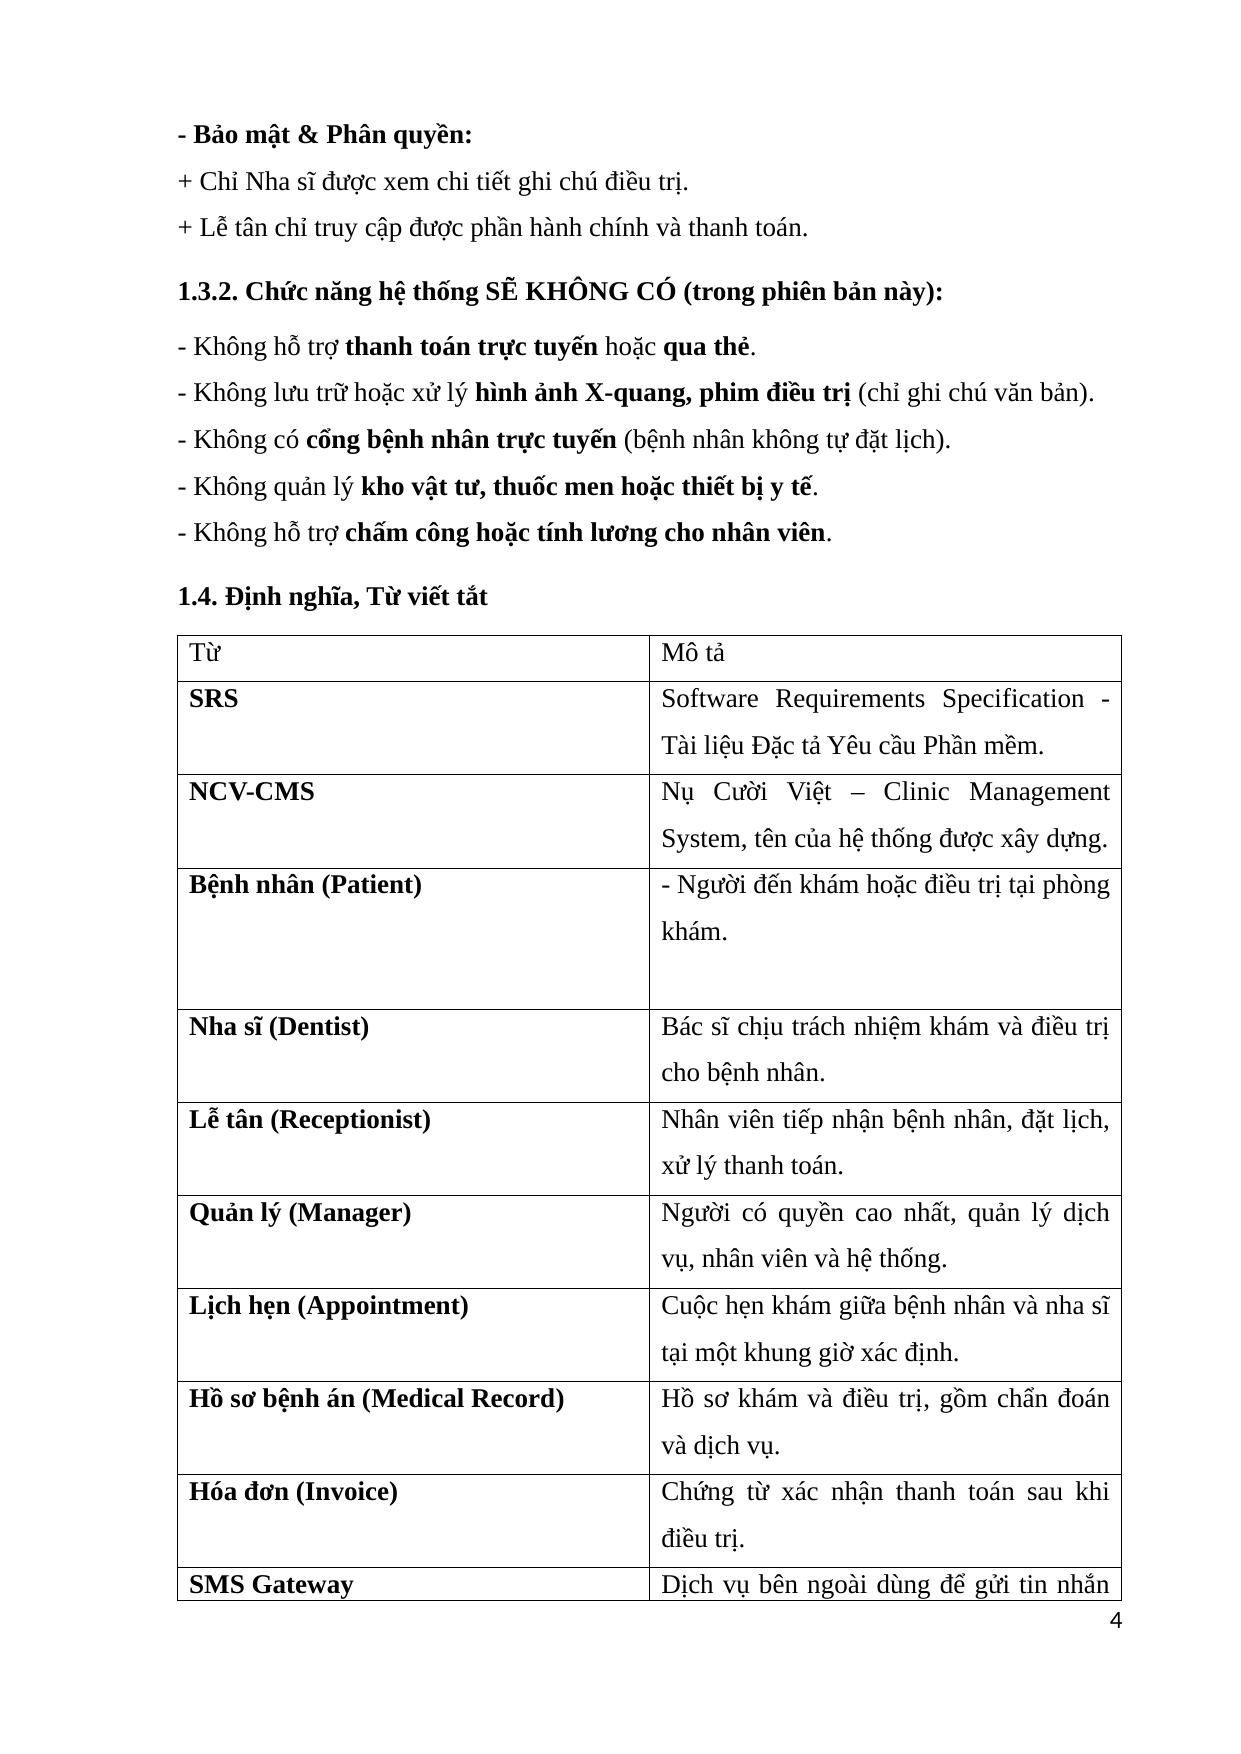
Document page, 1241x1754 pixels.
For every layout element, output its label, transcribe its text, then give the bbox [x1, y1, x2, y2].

table_cell Người đến khám hoặc điều trị tại phòng khám. [650, 869, 1121, 1008]
list Không có cổng bệnh nhân trực tuyến (bệnh nhân không tự đặt lịch). [177, 423, 1122, 454]
table_cell Quản lý (Manager) [178, 1196, 649, 1288]
table_cell Bác sĩ chịu trách nhiệm khám và điều trị cho bệnh nhân. [650, 1010, 1121, 1102]
table_cell Bệnh nhân (Patient) [178, 869, 649, 1008]
subtitle Chức năng hệ thống SẼ KHÔNG CÓ (trong phiên bản này): [177, 275, 1122, 306]
list Chỉ Nha sĩ được xem chi tiết ghi chú điều trị. [177, 165, 1122, 196]
table_cell NCV-CMS [178, 775, 649, 867]
table_cell Nha sĩ (Dentist) [178, 1010, 649, 1102]
table_header Mô tả [650, 636, 1121, 681]
list Không hỗ trợ chấm công hoặc tính lương cho nhân viên. [177, 516, 1122, 548]
table_cell Nhân viên tiếp nhận bệnh nhân, đặt lịch, xử lý thanh toán. [650, 1103, 1121, 1195]
list Không hỗ trợ thanh toán trực tuyến hoặc qua thẻ. [177, 330, 1122, 361]
list Không lưu trữ hoặc xử lý hình ảnh X-quang, phim điều trị (chỉ ghi chú văn bản). [177, 376, 1122, 408]
table_cell Hồ sơ khám và điều trị, gồm chẩn đoán và dịch vụ. [650, 1382, 1121, 1474]
table_cell Cuộc hẹn khám giữa bệnh nhân và nha sĩ tại một khung giờ xác định. [650, 1289, 1121, 1381]
subtitle Định nghĩa, Từ viết tắt [177, 580, 1122, 611]
list Lễ tân chỉ truy cập được phần hành chính và thanh toán. [177, 211, 1122, 243]
table_cell Nụ Cười Việt – Clinic Management System, tên của hệ thống được xây dựng. [650, 775, 1121, 867]
table_cell Hóa đơn (Invoice) [178, 1475, 649, 1567]
table_cell SRS [178, 682, 649, 774]
table_cell Lễ tân (Receptionist) [178, 1103, 649, 1195]
table_header Từ [178, 636, 649, 681]
table_cell Software Requirements Specification - Tài liệu Đặc tả Yêu cầu Phần mềm. [650, 682, 1121, 774]
table_cell SMS Gateway [178, 1568, 649, 1599]
table_cell Lịch hẹn (Appointment) [178, 1289, 649, 1381]
table_cell Hồ sơ bệnh án (Medical Record) [178, 1382, 649, 1474]
table_cell Người có quyền cao nhất, quản lý dịch vụ, nhân viên và hệ thống. [650, 1196, 1121, 1288]
table_cell Chứng từ xác nhận thanh toán sau khi điều trị. [650, 1475, 1121, 1567]
list Bảo mật & Phân quyền: [177, 118, 1122, 149]
list Không quản lý kho vật tư, thuốc men hoặc thiết bị y tế. [177, 470, 1122, 501]
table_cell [650, 1568, 1121, 1599]
